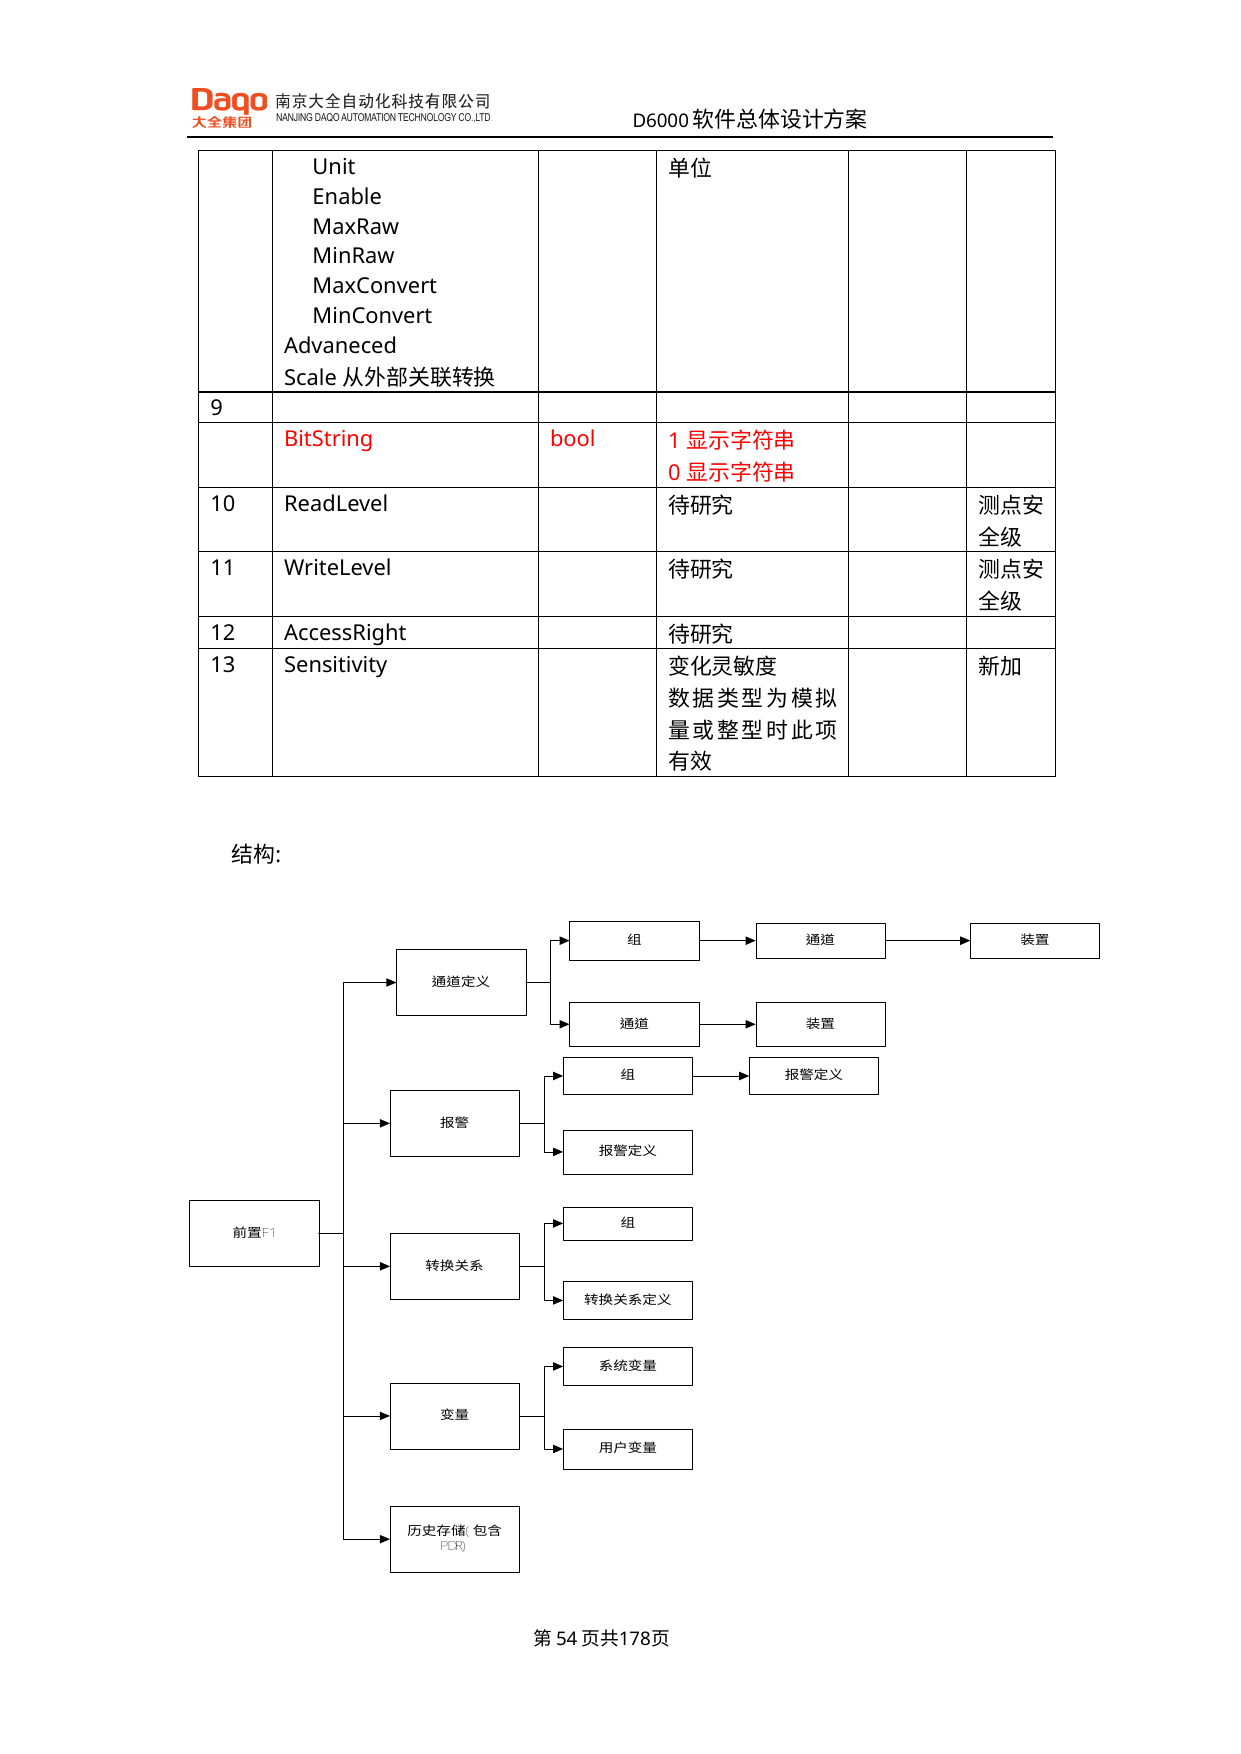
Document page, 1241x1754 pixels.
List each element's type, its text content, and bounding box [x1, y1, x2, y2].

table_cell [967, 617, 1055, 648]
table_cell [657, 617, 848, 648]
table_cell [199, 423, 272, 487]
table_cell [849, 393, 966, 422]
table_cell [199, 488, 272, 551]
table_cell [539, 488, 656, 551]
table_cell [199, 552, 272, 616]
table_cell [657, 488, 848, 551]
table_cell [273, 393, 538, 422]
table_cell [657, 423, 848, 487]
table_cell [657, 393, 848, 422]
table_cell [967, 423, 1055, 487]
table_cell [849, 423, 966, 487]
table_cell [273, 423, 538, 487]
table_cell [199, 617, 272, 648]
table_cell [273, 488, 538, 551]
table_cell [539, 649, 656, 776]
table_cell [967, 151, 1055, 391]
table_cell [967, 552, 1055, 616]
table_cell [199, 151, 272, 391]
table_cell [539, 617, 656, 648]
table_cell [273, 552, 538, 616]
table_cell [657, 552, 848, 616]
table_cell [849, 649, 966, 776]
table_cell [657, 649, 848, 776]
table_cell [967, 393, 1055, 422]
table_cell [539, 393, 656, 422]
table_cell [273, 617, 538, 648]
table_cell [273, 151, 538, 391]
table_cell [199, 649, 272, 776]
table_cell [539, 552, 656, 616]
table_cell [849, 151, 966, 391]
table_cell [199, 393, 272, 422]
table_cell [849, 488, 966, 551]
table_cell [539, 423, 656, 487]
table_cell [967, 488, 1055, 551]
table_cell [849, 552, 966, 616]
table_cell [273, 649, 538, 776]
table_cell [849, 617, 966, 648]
picture [187, 88, 492, 128]
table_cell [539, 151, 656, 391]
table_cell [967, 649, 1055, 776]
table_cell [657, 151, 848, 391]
text 结构: [187, 837, 1053, 868]
